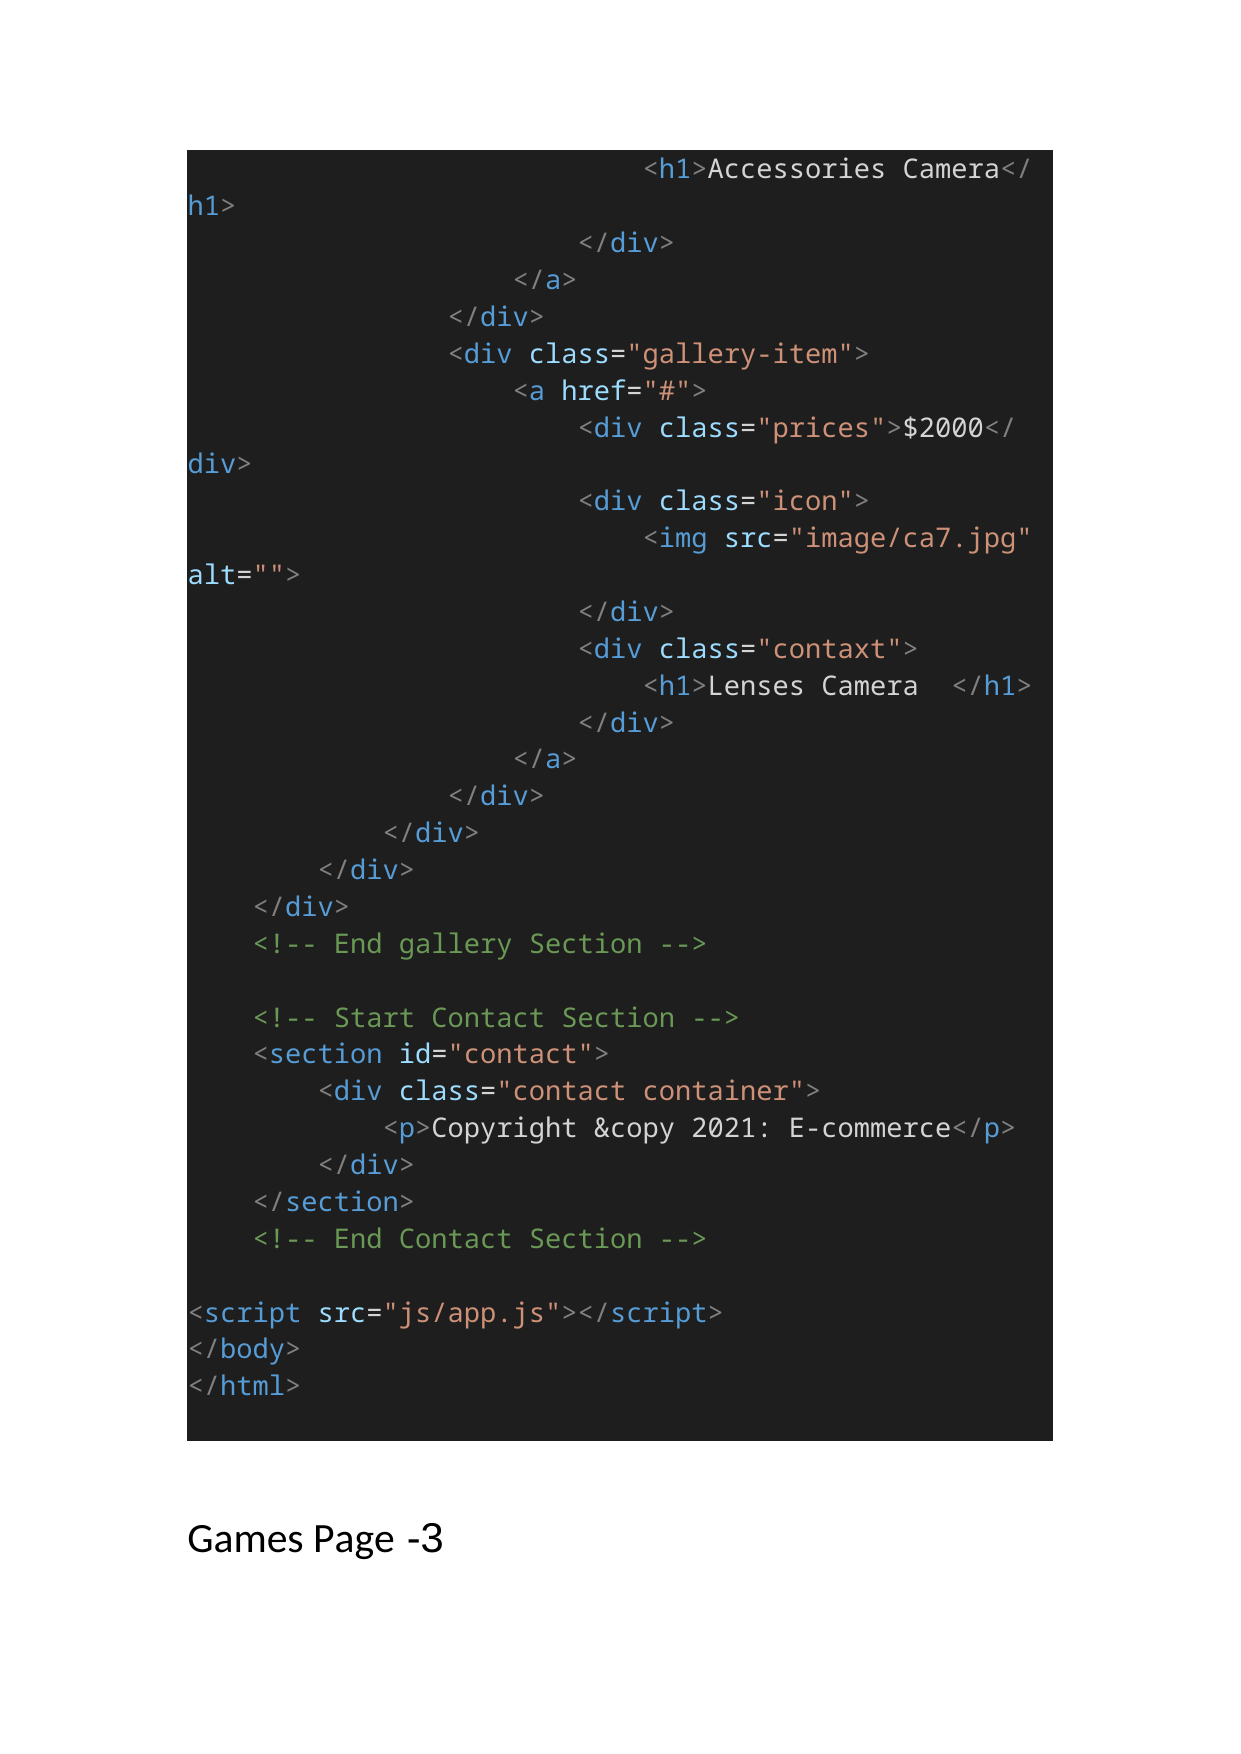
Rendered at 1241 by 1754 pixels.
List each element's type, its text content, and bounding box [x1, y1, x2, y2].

text <h1>Accessories Camera</h1> [187, 150, 1053, 224]
text <!-- End gallery Section --> [187, 924, 1053, 961]
text <div class="icon"> [187, 482, 1053, 519]
text </div> [187, 851, 1053, 887]
text </section> [187, 1182, 1053, 1219]
text <!-- End Contact Section --> [187, 1219, 1053, 1256]
text <div class="contaxt"> [187, 629, 1053, 666]
text <!-- Start Contact Section --> [187, 998, 1053, 1035]
text </body> [187, 1330, 1053, 1367]
text <script src="js/app.js"></script> [187, 1293, 1053, 1330]
text <p>Copyright &copy 2021: E-commerce</p> [187, 1109, 1053, 1146]
text </div> [187, 592, 1053, 629]
text 3- Games Page [187, 1512, 1053, 1563]
text <img src="image/ca7.jpg" alt=""> [187, 519, 1053, 592]
text </div> [187, 777, 1053, 814]
text </div> [187, 297, 1053, 334]
text <h1>Lenses Camera </h1> [187, 666, 1053, 703]
text </a> [187, 740, 1053, 777]
text <div class="gallery-item"> [187, 334, 1053, 371]
text </div> [187, 224, 1053, 261]
text </div> [187, 814, 1053, 851]
text </div> [187, 1146, 1053, 1182]
text <section id="contact"> [187, 1035, 1053, 1072]
text </html> [187, 1367, 1053, 1404]
text </a> [187, 261, 1053, 297]
text </div> [187, 703, 1053, 740]
text </div> [187, 887, 1053, 924]
text <div class="prices">$2000</div> [187, 408, 1053, 482]
text <a href="#"> [187, 371, 1053, 408]
text <div class="contact container"> [187, 1072, 1053, 1109]
